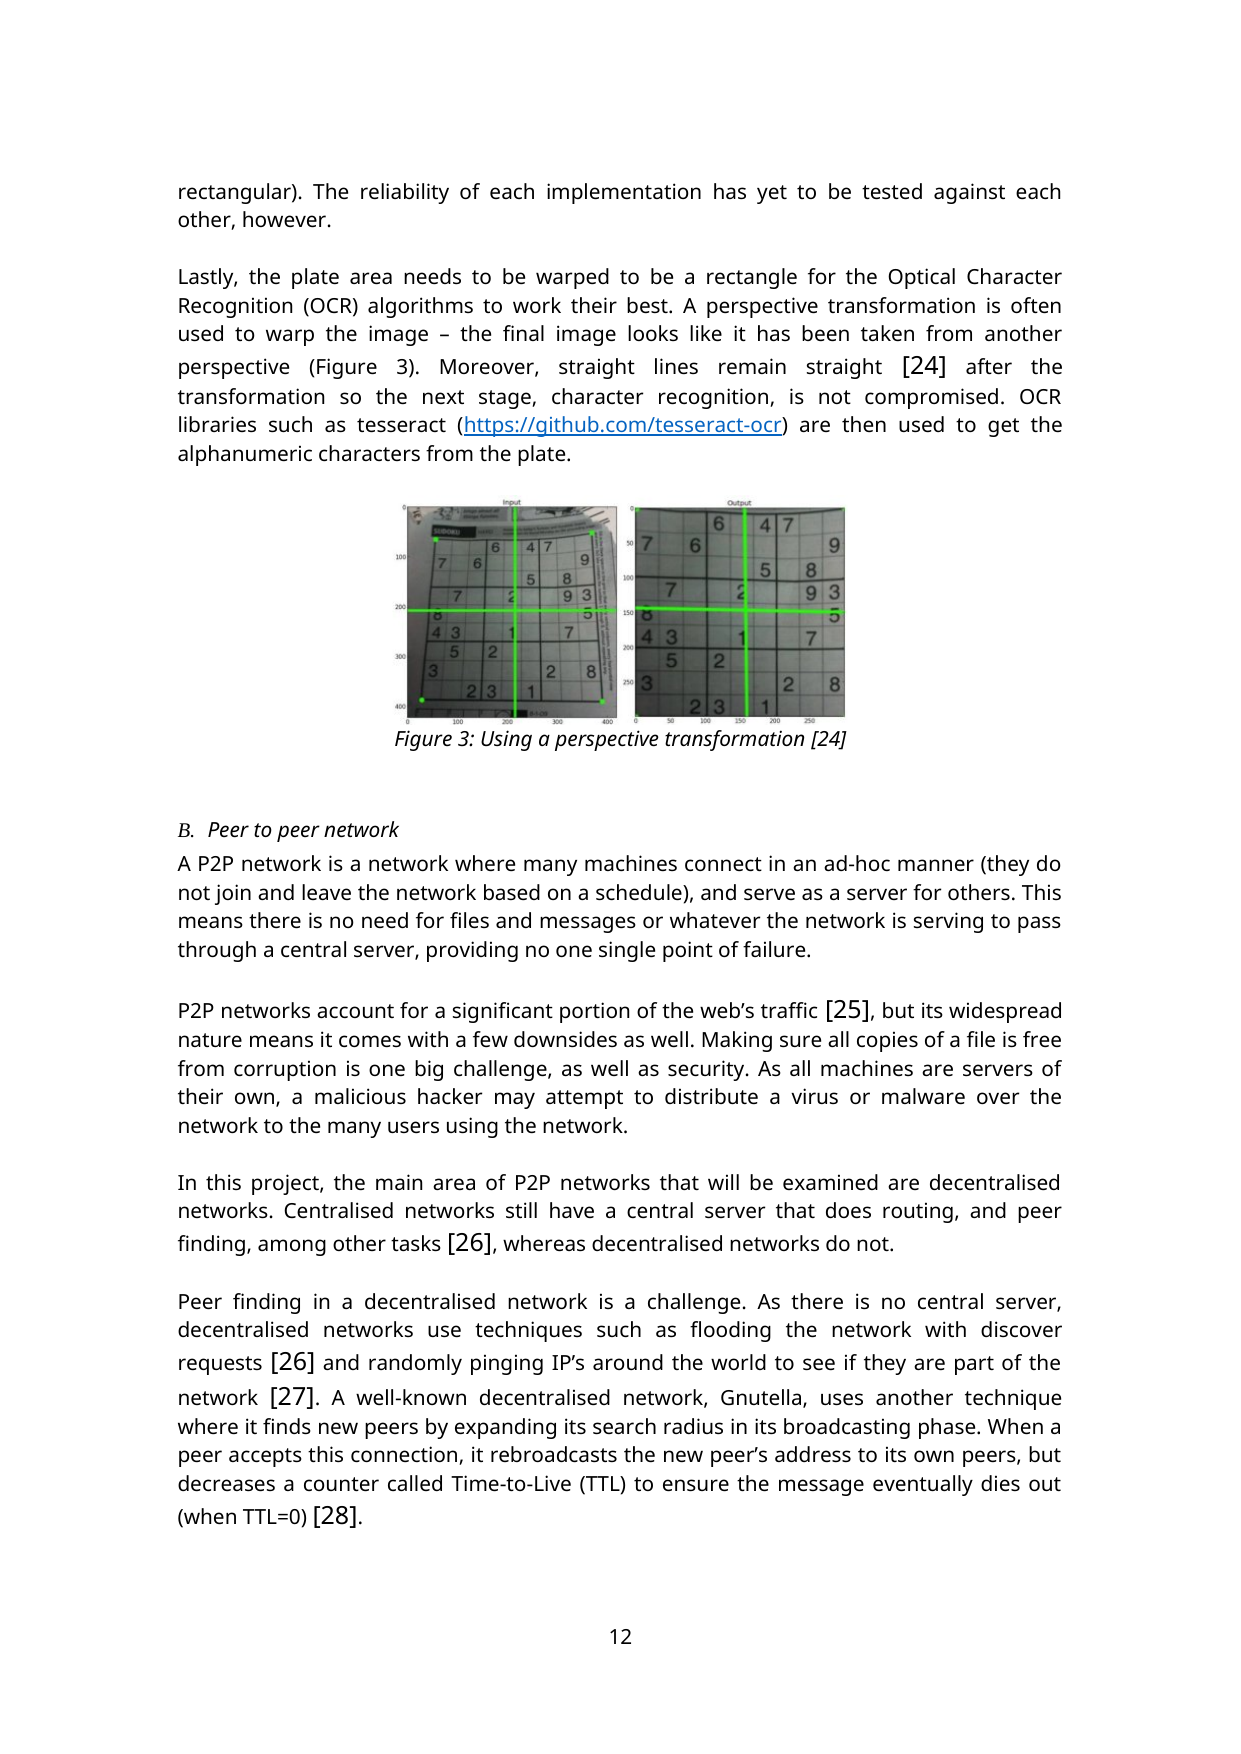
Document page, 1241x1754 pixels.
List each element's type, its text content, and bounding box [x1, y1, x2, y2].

subtitle Peer to peer network [177, 815, 1063, 843]
text In this project, the main area of P2P networks that will be examined are decentralised networks. Centralised networks still have a central server that does routing, and peer finding, among other tasks [26], whereas decentralised networks do not. [177, 1168, 1063, 1259]
text Lastly, the plate area needs to be warped to be a rectangle for the Optical Character Recognition (OCR) algorithms to work their best. A perspective transformation is often used to warp the image – the final image looks like it has been taken from another perspective (Figure 3). Moreover, straight lines remain straight [24] after the transformation so the next stage, character recognition, is not compromised. OCR libraries such as tesseract (https://github.com/tesseract-ocr) are then used to get the alphanumeric characters from the plate. [177, 262, 1063, 467]
text Peer finding in a decentralised network is a challenge. As there is no central server, decentralised networks use techniques such as flooding the network with discover requests [26] and randomly pinging IP’s around the world to see if they are part of the network [27]. A well-known decentralised network, Gnutella, uses another technique where it finds new peers by expanding its search radius in its broadcasting phase. When a peer accepts this connection, it rebroadcasts the new peer’s address to its own peers, but decreases a counter called Time-to-Live (TTL) to ensure the message eventually dies out (when TTL=0) [28]. [177, 1287, 1063, 1532]
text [177, 177, 1063, 234]
picture [392, 495, 848, 725]
text A P2P network is a network where many machines connect in an ad-hoc manner (they do not join and leave the network based on a schedule), and serve as a server for others. This means there is no need for files and messages or whatever the network is serving to pass through a central server, providing no one single point of failure. [177, 849, 1063, 963]
text Figure : Using a perspective transformation [24] [177, 724, 1063, 753]
text P2P networks account for a significant portion of the web’s traffic [25], but its widespread nature means it comes with a few downsides as well. Making sure all copies of a file is free from corruption is one big challenge, as well as security. As all machines are servers of their own, a malicious hacker may attempt to distribute a virus or malware over the network to the many users using the network. [177, 992, 1063, 1139]
